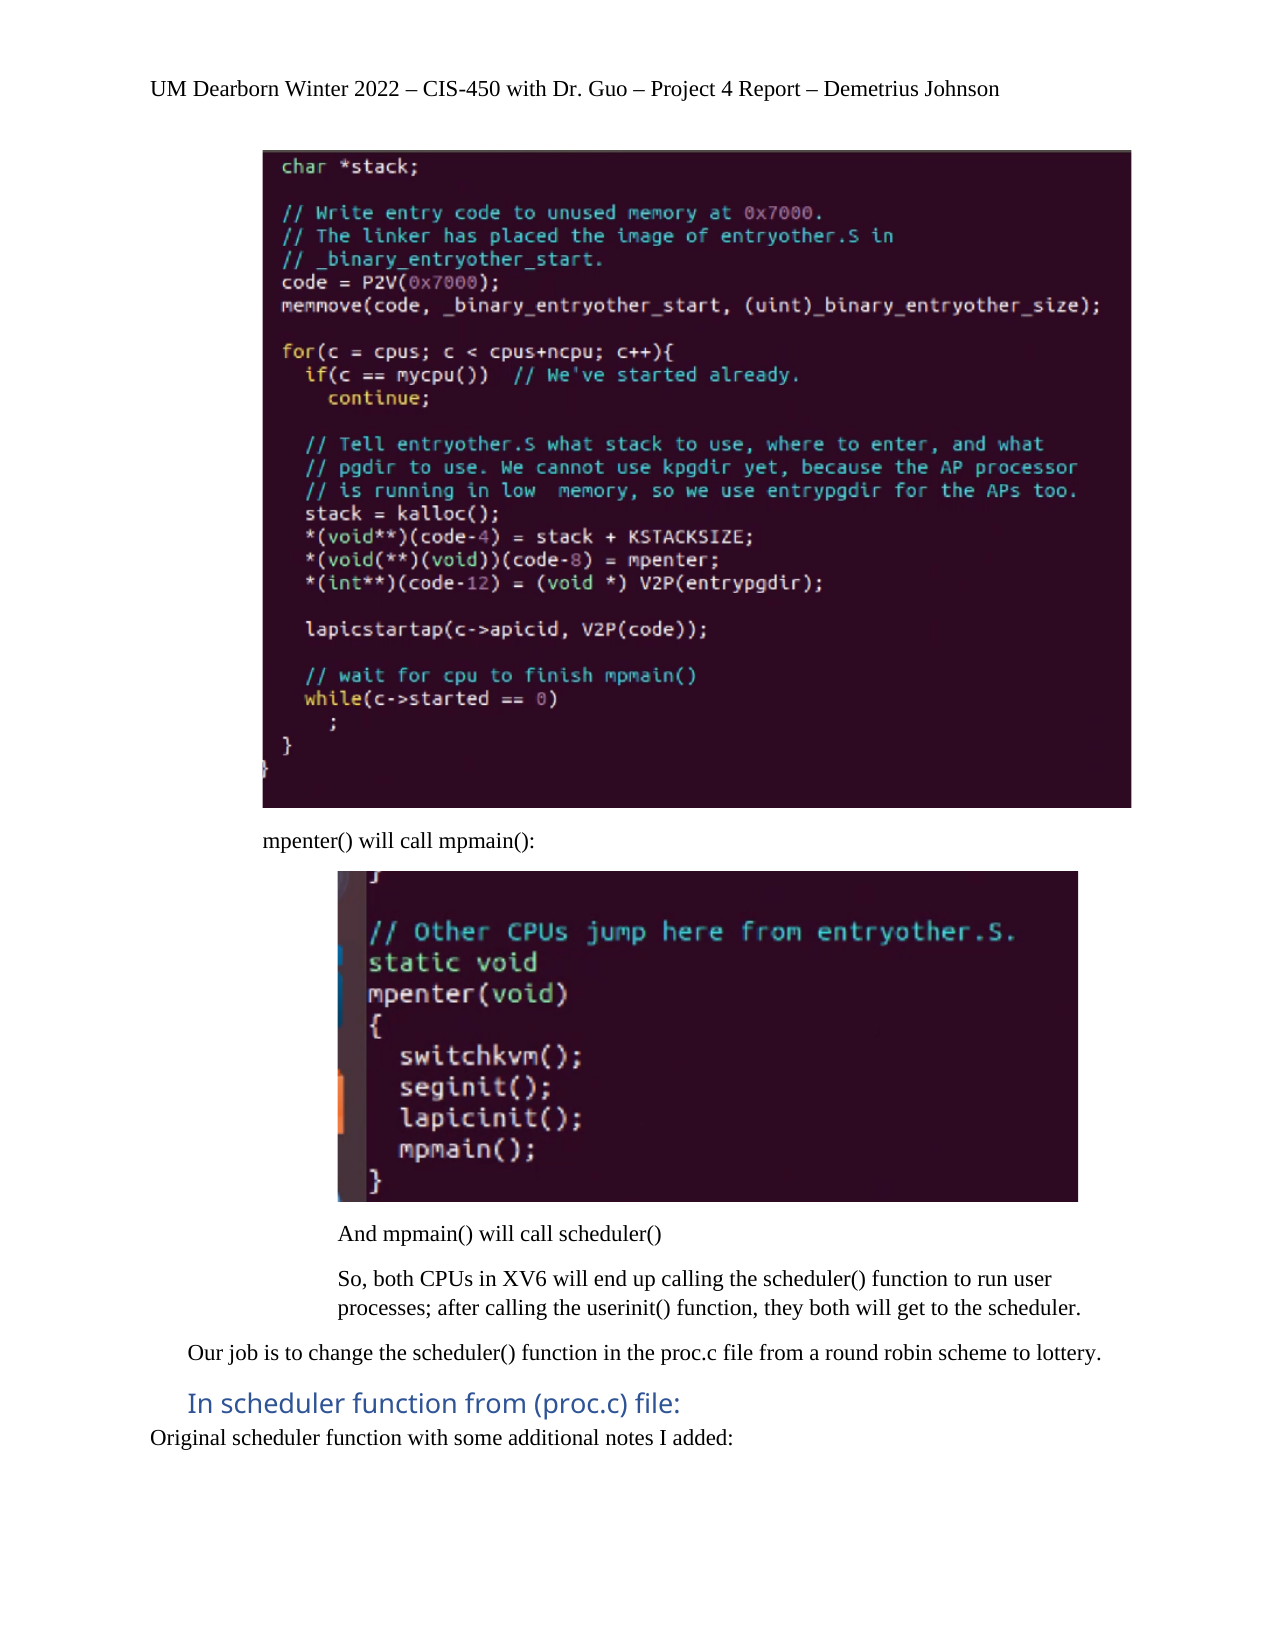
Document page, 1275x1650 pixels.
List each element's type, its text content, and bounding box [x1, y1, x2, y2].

text Original scheduler function with some additional notes I added: [150, 1424, 1125, 1450]
text So, both CPUs in XV6 will end up calling the scheduler() function to run user processes; after calling the userinit() function, they both will get to the scheduler. [337, 1265, 1125, 1320]
text And mpmain() will call scheduler() [337, 1220, 1125, 1247]
text mpenter() will call mpmain(): [262, 827, 1125, 853]
text Our job is to change the scheduler() function in the proc.c file from a round robin scheme to lottery. [187, 1339, 1125, 1365]
picture [262, 150, 1132, 808]
subtitle In scheduler function from (proc.c) file: [187, 1384, 1125, 1421]
picture [337, 871, 1079, 1202]
